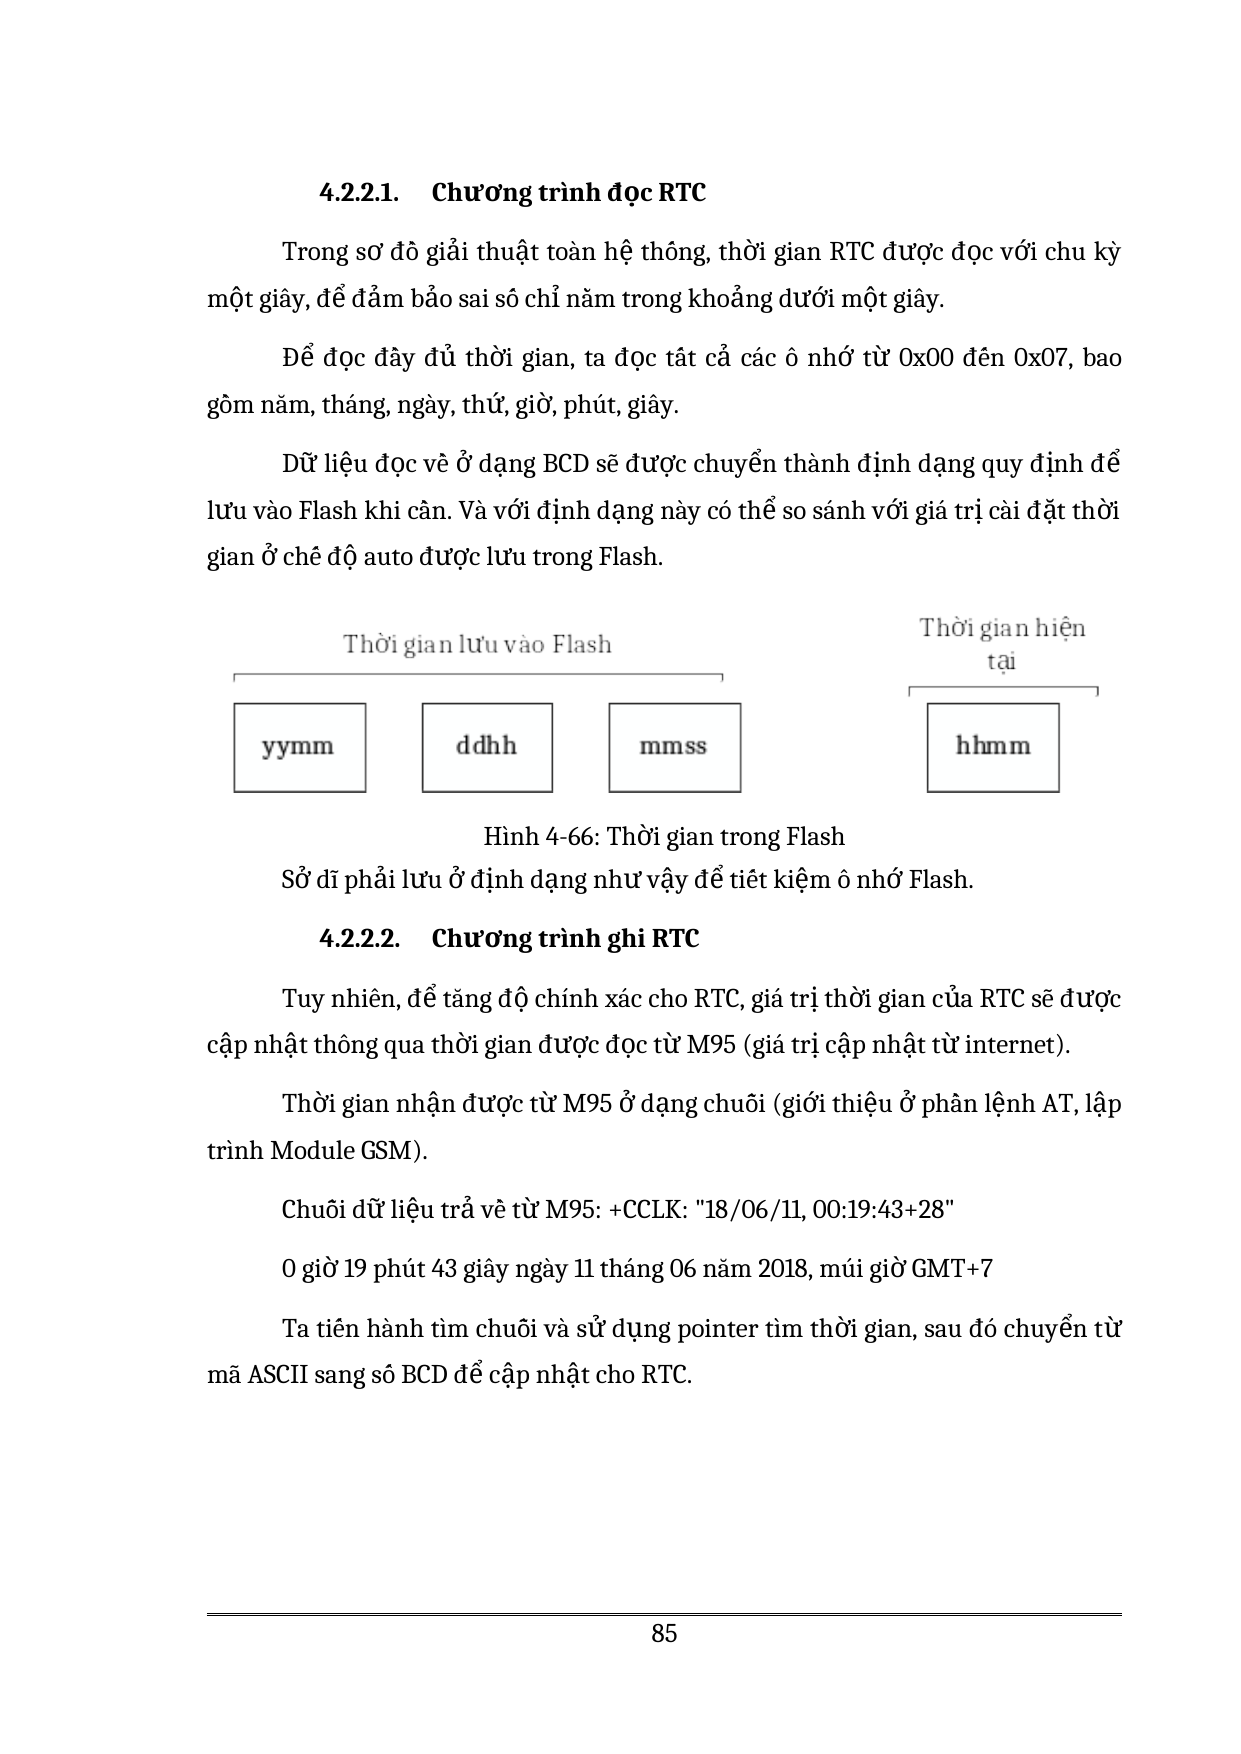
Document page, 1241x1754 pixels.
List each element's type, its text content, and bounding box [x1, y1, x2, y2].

text Thời gian nhận được từ M95 ở dạng chuỗi (giới thiệu ở phần lệnh AT, lập trình Module GSM). [207, 1088, 1122, 1166]
text Trong sơ đồ giải thuật toàn hệ thống, thời gian RTC được đọc với chu kỳ một giây, để đảm bảo sai số chỉ nằm trong khoảng dưới một giây. [207, 236, 1122, 314]
subtitle Chương trình đọc RTC [319, 177, 1122, 208]
text Để đọc đầy đủ thời gian, ta đọc tất cả các ô nhớ từ 0x00 đến 0x07, bao gồm năm, tháng, ngày, thứ, giờ, phút, giây. [207, 342, 1122, 420]
text 0 giờ 19 phút 43 giây ngày 11 tháng 06 năm 2018, múi giờ GMT+7 [207, 1253, 1122, 1285]
text Tuy nhiên, để tăng độ chính xác cho RTC, giá trị thời gian của RTC sẽ được cập nhật thông qua thời gian được đọc từ M95 (giá trị cập nhật từ internet). [207, 983, 1122, 1061]
text Chuỗi dữ liệu trả về từ M95: +CCLK: "18/06/11, 00:19:43+28" [207, 1194, 1122, 1226]
subtitle Chương trình ghi RTC [319, 923, 1122, 955]
text Ta tiến hành tìm chuỗi và sử dụng pointer tìm thời gian, sau đó chuyển từ mã ASCII sang số BCD để cập nhật cho RTC. [207, 1313, 1122, 1391]
text Dữ liệu đọc về ở dạng BCD sẽ được chuyển thành định dạng quy định để lưu vào Flash khi cần. Và với định dạng này có thể so sánh với giá trị cài đặt thời gian ở chế độ auto được lưu trong Flash. [207, 448, 1122, 572]
text Sở dĩ phải lưu ở định dạng như vậy để tiết kiệm ô nhớ Flash. [207, 864, 1122, 896]
